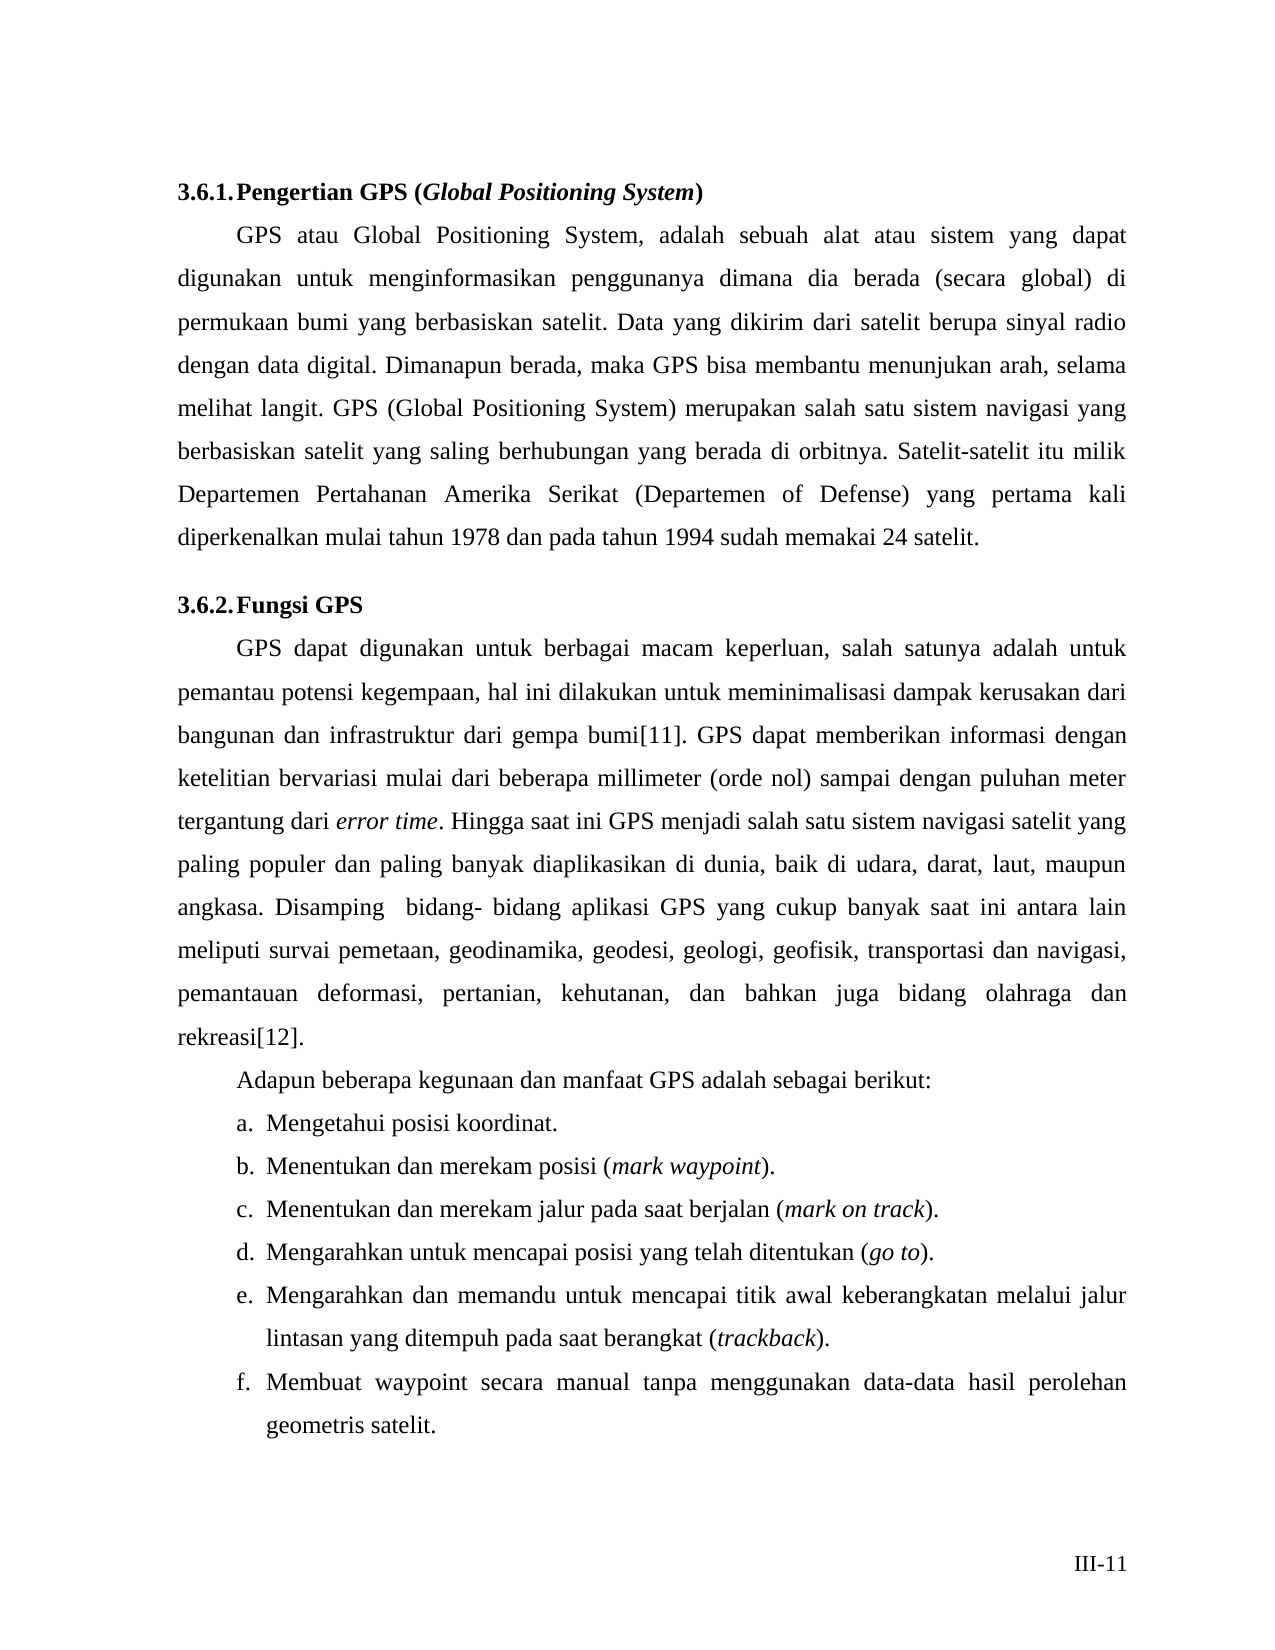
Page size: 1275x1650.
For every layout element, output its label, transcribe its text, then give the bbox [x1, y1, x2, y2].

list GPS dapat digunakan untuk berbagai macam keperluan, salah satunya adalah untuk pemantau potensi kegempaan, hal ini dilakukan untuk meminimalisasi dampak kerusakan dari bangunan dan infrastruktur dari gempa bumi[11]. GPS dapat memberikan informasi dengan ketelitian bervariasi mulai dari beberapa millimeter (orde nol) sampai dengan puluhan meter tergantung dari error time. Hingga saat ini GPS menjadi salah satu sistem navigasi satelit yang paling populer dan paling banyak diaplikasikan di dunia, baik di udara, darat, laut, maupun angkasa. Disamping bidang- bidang aplikasi GPS yang cukup banyak saat ini antara lain meliputi survai pemetaan, geodinamika, geodesi, geologi, geofisik, transportasi dan navigasi, pemantauan deformasi, pertanian, kehutanan, dan bahkan juga bidang olahraga dan rekreasi[12]. [177, 633, 1127, 1050]
list Mengarahkan untuk mencapai posisi yang telah ditentukan (go to). [236, 1237, 1127, 1266]
list Fungsi GPS [177, 590, 1127, 619]
list Mengarahkan dan memandu untuk mencapai titik awal keberangkatan melalui jalur lintasan yang ditempuh pada saat berangkat (trackback). [236, 1280, 1127, 1352]
list Adapun beberapa kegunaan dan manfaat GPS adalah sebagai berikut: [177, 1065, 1127, 1093]
list Menentukan dan merekam jalur pada saat berjalan (mark on track). [236, 1194, 1127, 1223]
list GPS atau Global Positioning System, adalah sebuah alat atau sistem yang dapat digunakan untuk menginformasikan penggunanya dimana dia berada (secara global) di permukaan bumi yang berbasiskan satelit. Data yang dikirim dari satelit berupa sinyal radio dengan data digital. Dimanapun berada, maka GPS bisa membantu menunjukan arah, selama melihat langit. GPS (Global Positioning System) merupakan salah satu sistem navigasi yang berbasiskan satelit yang saling berhubungan yang berada di orbitnya. Satelit-satelit itu milik Departemen Pertahanan Amerika Serikat (Departemen of Defense) yang pertama kali diperkenalkan mulai tahun 1978 dan pada tahun 1994 sudah memakai 24 satelit. [177, 220, 1127, 551]
list Mengetahui posisi koordinat. [236, 1108, 1127, 1137]
list Menentukan dan merekam posisi (mark waypoint). [236, 1151, 1127, 1180]
list Membuat waypoint secara manual tanpa menggunakan data-data hasil perolehan geometris satelit. [236, 1367, 1127, 1438]
list Pengertian GPS (Global Positioning System) [177, 177, 1127, 206]
